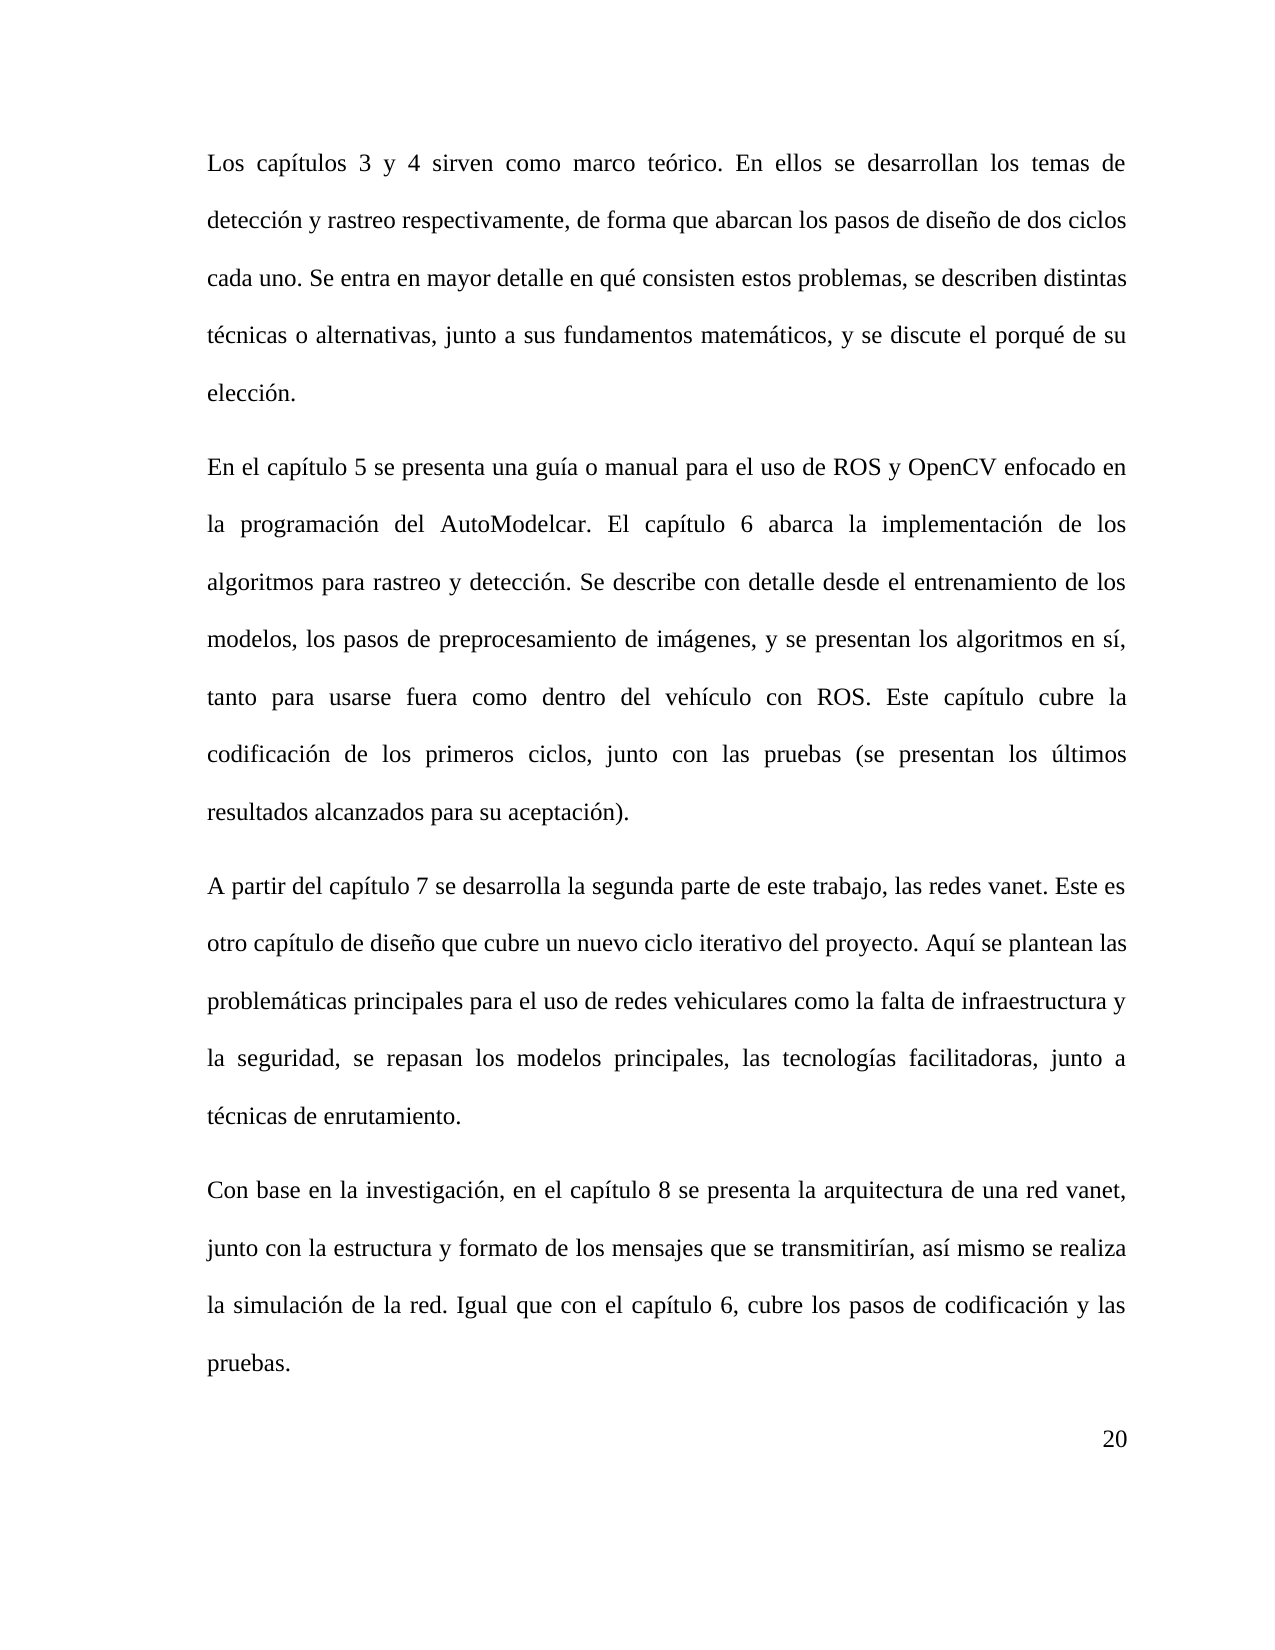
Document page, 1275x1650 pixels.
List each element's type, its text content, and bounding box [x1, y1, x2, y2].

text Los capítulos 3 y 4 sirven como marco teórico. En ellos se desarrollan los temas de detección y rastreo respectivamente, de forma que abarcan los pasos de diseño de dos ciclos cada uno. Se entra en mayor detalle en qué consisten estos problemas, se describen distintas técnicas o alternativas, junto a sus fundamentos matemáticos, y se discute el porqué de su elección. [207, 148, 1127, 406]
text Con base en la investigación, en el capítulo 8 se presenta la arquitectura de una red vanet, junto con la estructura y formato de los mensajes que se transmitirían, así mismo se realiza la simulación de la red. Igual que con el capítulo 6, cubre los pasos de codificación y las pruebas. [207, 1175, 1127, 1376]
text En el capítulo 5 se presenta una guía o manual para el uso de ROS y OpenCV enfocado en la programación del AutoModelcar. El capítulo 6 abarca la implementación de los algoritmos para rastreo y detección. Se describe con detalle desde el entrenamiento de los modelos, los pasos de preprocesamiento de imágenes, y se presentan los algoritmos en sí, tanto para usarse fuera como dentro del vehículo con ROS. Este capítulo cubre la codificación de los primeros ciclos, junto con las pruebas (se presentan los últimos resultados alcanzados para su aceptación). [207, 452, 1127, 826]
text A partir del capítulo 7 se desarrolla la segunda parte de este trabajo, las redes vanet. Este es otro capítulo de diseño que cubre un nuevo ciclo iterativo del proyecto. Aquí se plantean las problemáticas principales para el uso de redes vehiculares como la falta de infraestructura y la seguridad, se repasan los modelos principales, las tecnologías facilitadoras, junto a técnicas de enrutamiento. [207, 871, 1127, 1130]
